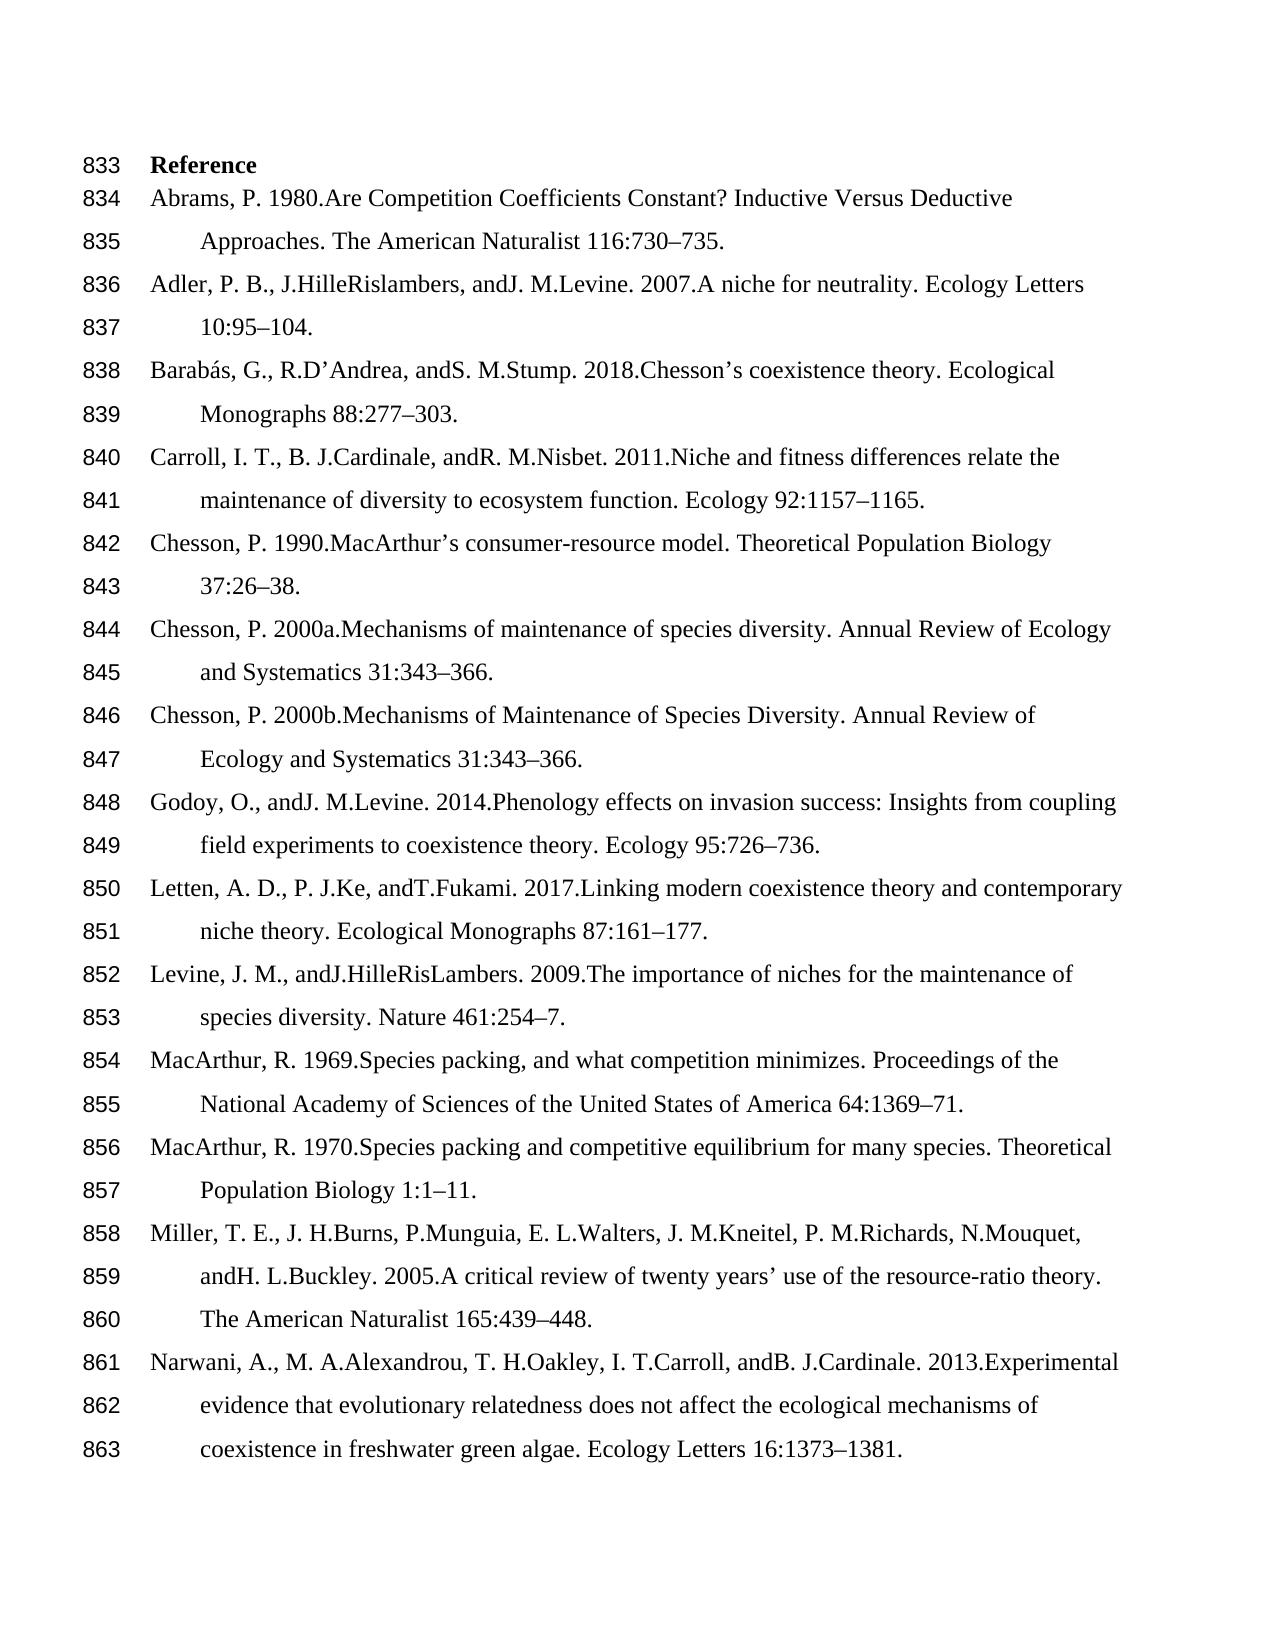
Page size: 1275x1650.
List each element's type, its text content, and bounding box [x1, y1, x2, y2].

text Miller, T. E., J. H.Burns, P.Munguia, E. L.Walters, J. M.Kneitel, P. M.Richards, N.Mouquet, andH. L.Buckley. 2005.A critical review of twenty years’ use of the resource-ratio theory. The American Naturalist 165:439–448. [150, 1218, 1125, 1333]
text Godoy, O., andJ. M.Levine. 2014.Phenology effects on invasion success: Insights from coupling field experiments to coexistence theory. Ecology 95:726–736. [150, 787, 1125, 859]
text Abrams, P. 1980.Are Competition Coefficients Constant? Inductive Versus Deductive Approaches. The American Naturalist 116:730–735. [150, 183, 1125, 255]
text Chesson, P. 2000a.Mechanisms of maintenance of species diversity. Annual Review of Ecology and Systematics 31:343–366. [150, 614, 1125, 686]
text Barabás, G., R.D’Andrea, andS. M.Stump. 2018.Chesson’s coexistence theory. Ecological Monographs 88:277–303. [150, 356, 1125, 427]
text MacArthur, R. 1969.Species packing, and what competition minimizes. Proceedings of the National Academy of Sciences of the United States of America 64:1369–71. [150, 1046, 1125, 1117]
text Chesson, P. 1990.MacArthur’s consumer-resource model. Theoretical Population Biology 37:26–38. [150, 528, 1125, 600]
text Levine, J. M., andJ.HilleRisLambers. 2009.The importance of niches for the maintenance of species diversity. Nature 461:254–7. [150, 959, 1125, 1031]
text Adler, P. B., J.HilleRislambers, andJ. M.Levine. 2007.A niche for neutrality. Ecology Letters 10:95–104. [150, 269, 1125, 341]
text MacArthur, R. 1970.Species packing and competitive equilibrium for many species. Theoretical Population Biology 1:1–11. [150, 1132, 1125, 1204]
text Chesson, P. 2000b.Mechanisms of Maintenance of Species Diversity. Annual Review of Ecology and Systematics 31:343–366. [150, 701, 1125, 772]
text Letten, A. D., P. J.Ke, andT.Fukami. 2017.Linking modern coexistence theory and contemporary niche theory. Ecological Monographs 87:161–177. [150, 873, 1125, 945]
text Narwani, A., M. A.Alexandrou, T. H.Oakley, I. T.Carroll, andB. J.Cardinale. 2013.Experimental evidence that evolutionary relatedness does not affect the ecological mechanisms of coexistence in freshwater green algae. Ecology Letters 16:1373–1381. [150, 1347, 1125, 1462]
text Reference [150, 150, 1125, 179]
text Carroll, I. T., B. J.Cardinale, andR. M.Nisbet. 2011.Niche and fitness differences relate the maintenance of diversity to ecosystem function. Ecology 92:1157–1165. [150, 442, 1125, 514]
